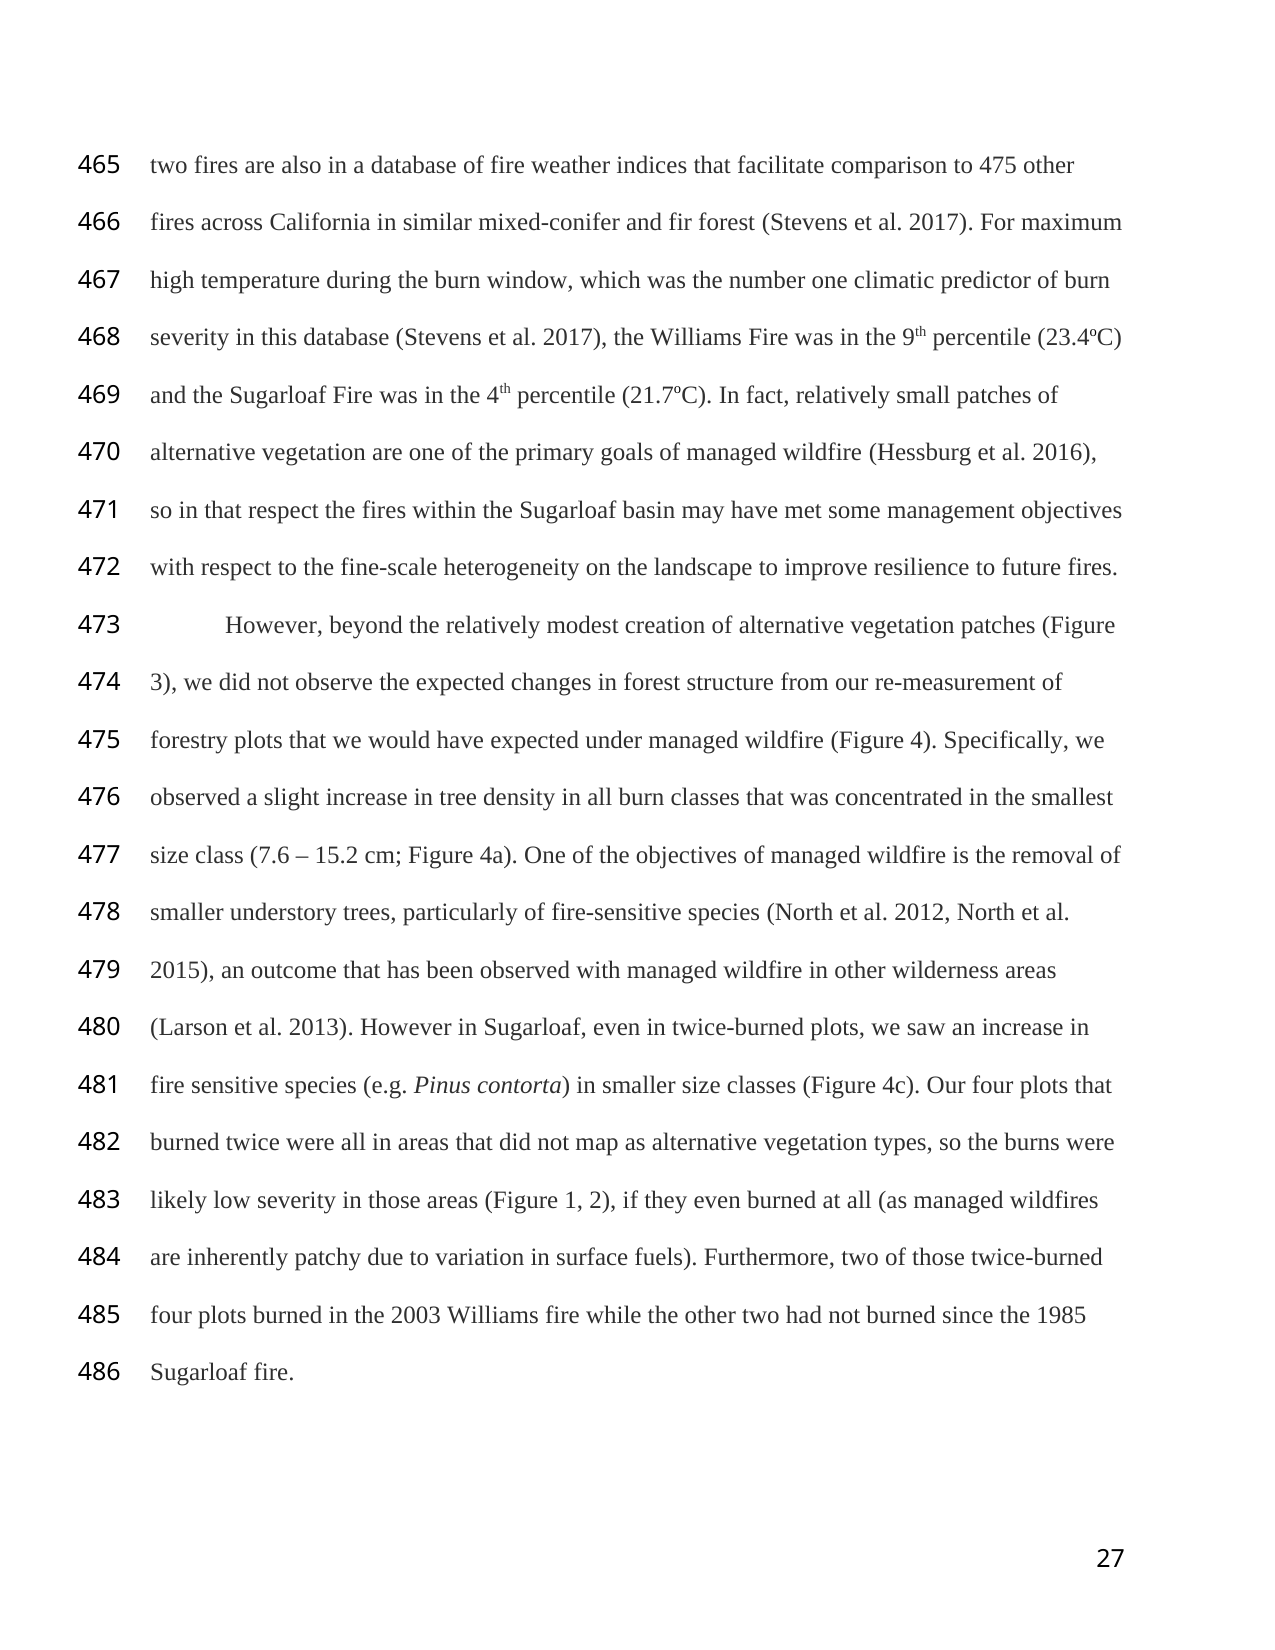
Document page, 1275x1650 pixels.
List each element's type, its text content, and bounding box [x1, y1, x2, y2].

text However, beyond the relatively modest creation of alternative vegetation patches (Figure 3), we did not observe the expected changes in forest structure from our re-measurement of forestry plots that we would have expected under managed wildfire (Figure 4). Specifically, we observed a slight increase in tree density in all burn classes that was concentrated in the smallest size class (7.6 – 15.2 cm; Figure 4a). One of the objectives of managed wildfire is the removal of smaller understory trees, particularly of fire-sensitive species (North et al. 2012, North et al. 2015), an outcome that has been observed with managed wildfire in other wilderness areas (Larson et al. 2013). However in Sugarloaf, even in twice-burned plots, we saw an increase in fire sensitive species (e.g. Pinus contorta) in smaller size classes (Figure 4c). Our four plots that burned twice were all in areas that did not map as alternative vegetation types, so the burns were likely low severity in those areas (Figure 1, 2), if they even burned at all (as managed wildfires are inherently patchy due to variation in surface fuels). Furthermore, two of those twice-burned four plots burned in the 2003 Williams fire while the other two had not burned since the 1985 Sugarloaf fire. [150, 610, 1125, 1386]
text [150, 150, 1125, 581]
